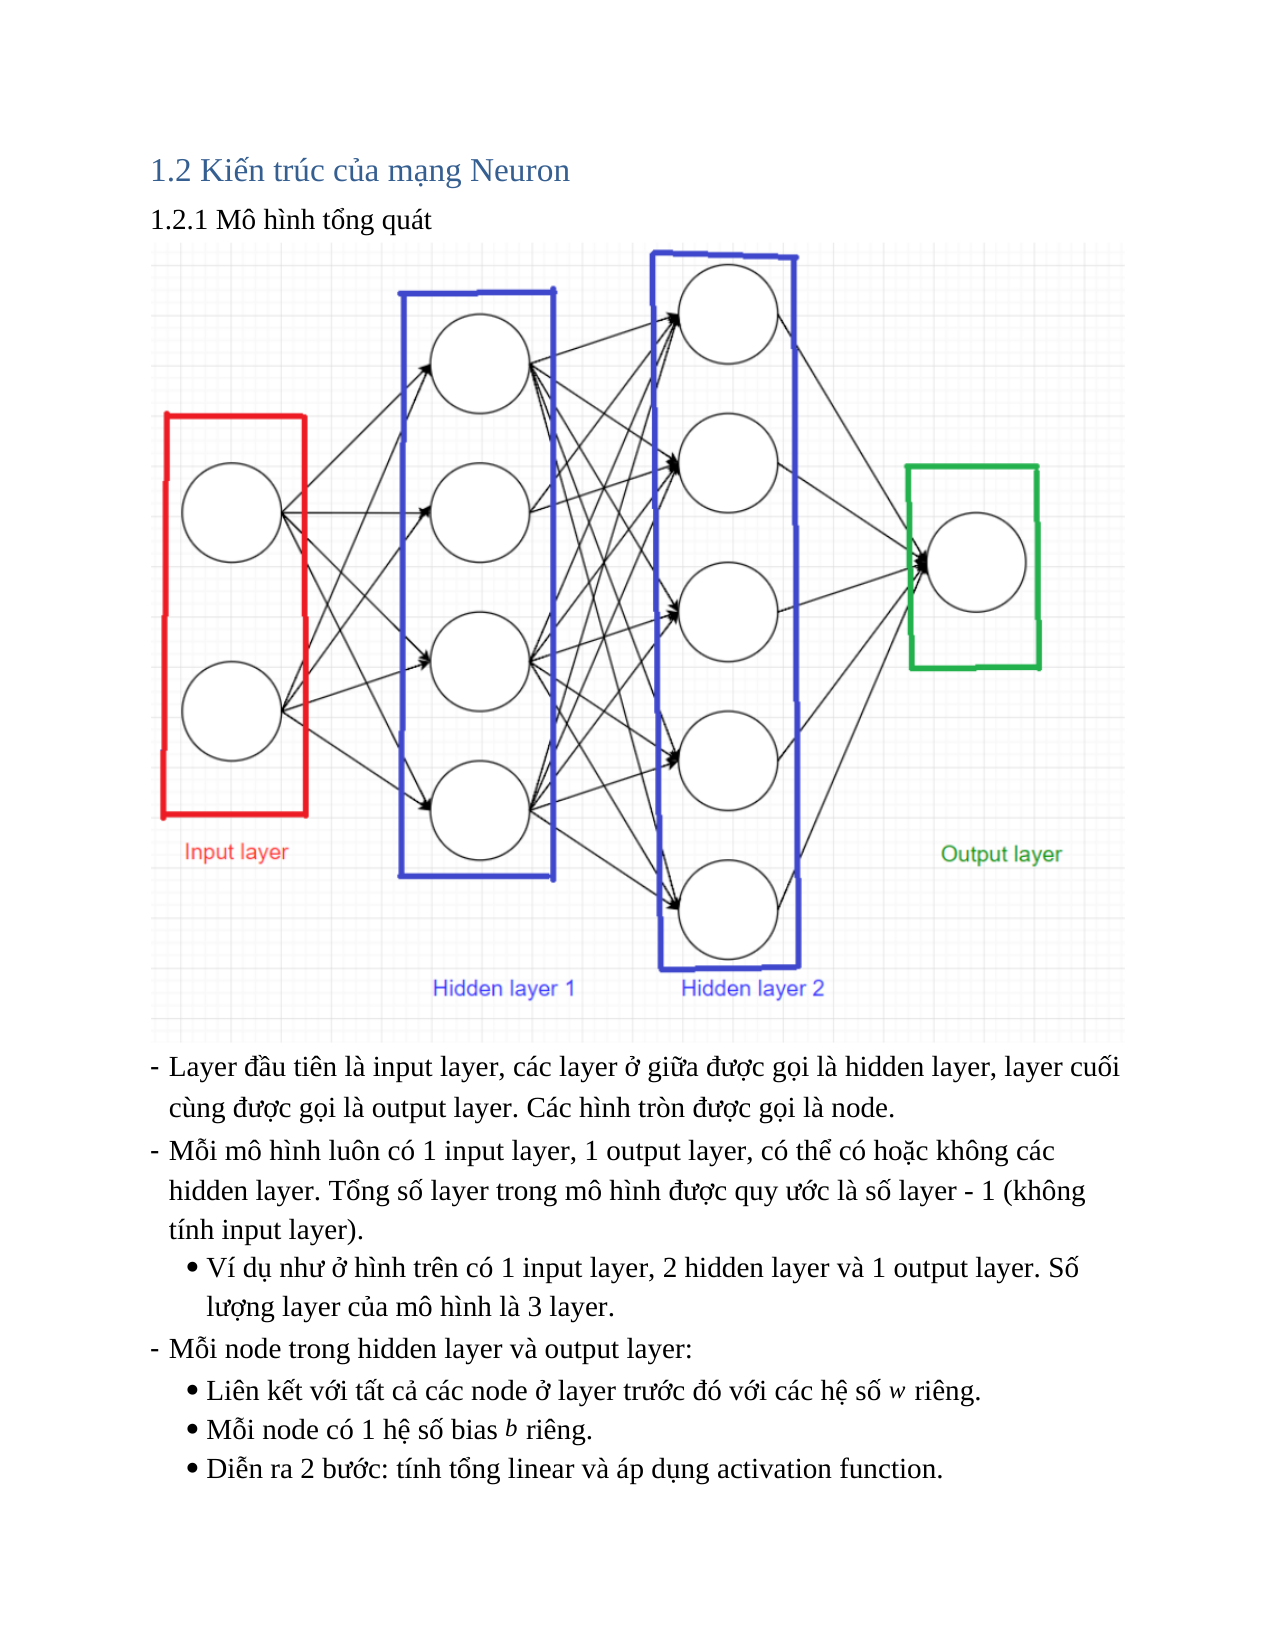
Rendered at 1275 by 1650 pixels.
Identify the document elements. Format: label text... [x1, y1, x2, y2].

list Ví dụ như ở hình trên có 1 input layer, 2 hidden layer và 1 output layer. Số lượng layer của mô hình là 3 layer. [187, 1251, 1125, 1323]
subtitle 1.2 Kiến trúc của mạng Neuron [150, 150, 1125, 188]
list Mỗi node trong hidden layer và output layer: [150, 1328, 1125, 1367]
list Mỗi node có 1 hệ số bias riêng. [187, 1412, 1125, 1446]
list Layer đầu tiên là input layer, các layer ở giữa được gọi là hidden layer, layer cuối cùng được gọi là output layer. Các hình tròn được gọi là node. [150, 1046, 1125, 1124]
list Diễn ra 2 bước: tính tổng linear và áp dụng activation function. [187, 1451, 1125, 1484]
picture [150, 236, 1125, 1046]
list Mỗi mô hình luôn có 1 input layer, 1 output layer, có thể có hoặc không các hidden layer. Tổng số layer trong mô hình được quy ước là số layer - 1 (không tính input layer). [150, 1129, 1125, 1246]
text 1.2.1 Mô hình tổng quát [150, 202, 1125, 236]
list Liên kết với tất cả các node ở layer trước đó với các hệ số riêng. [187, 1373, 1125, 1407]
